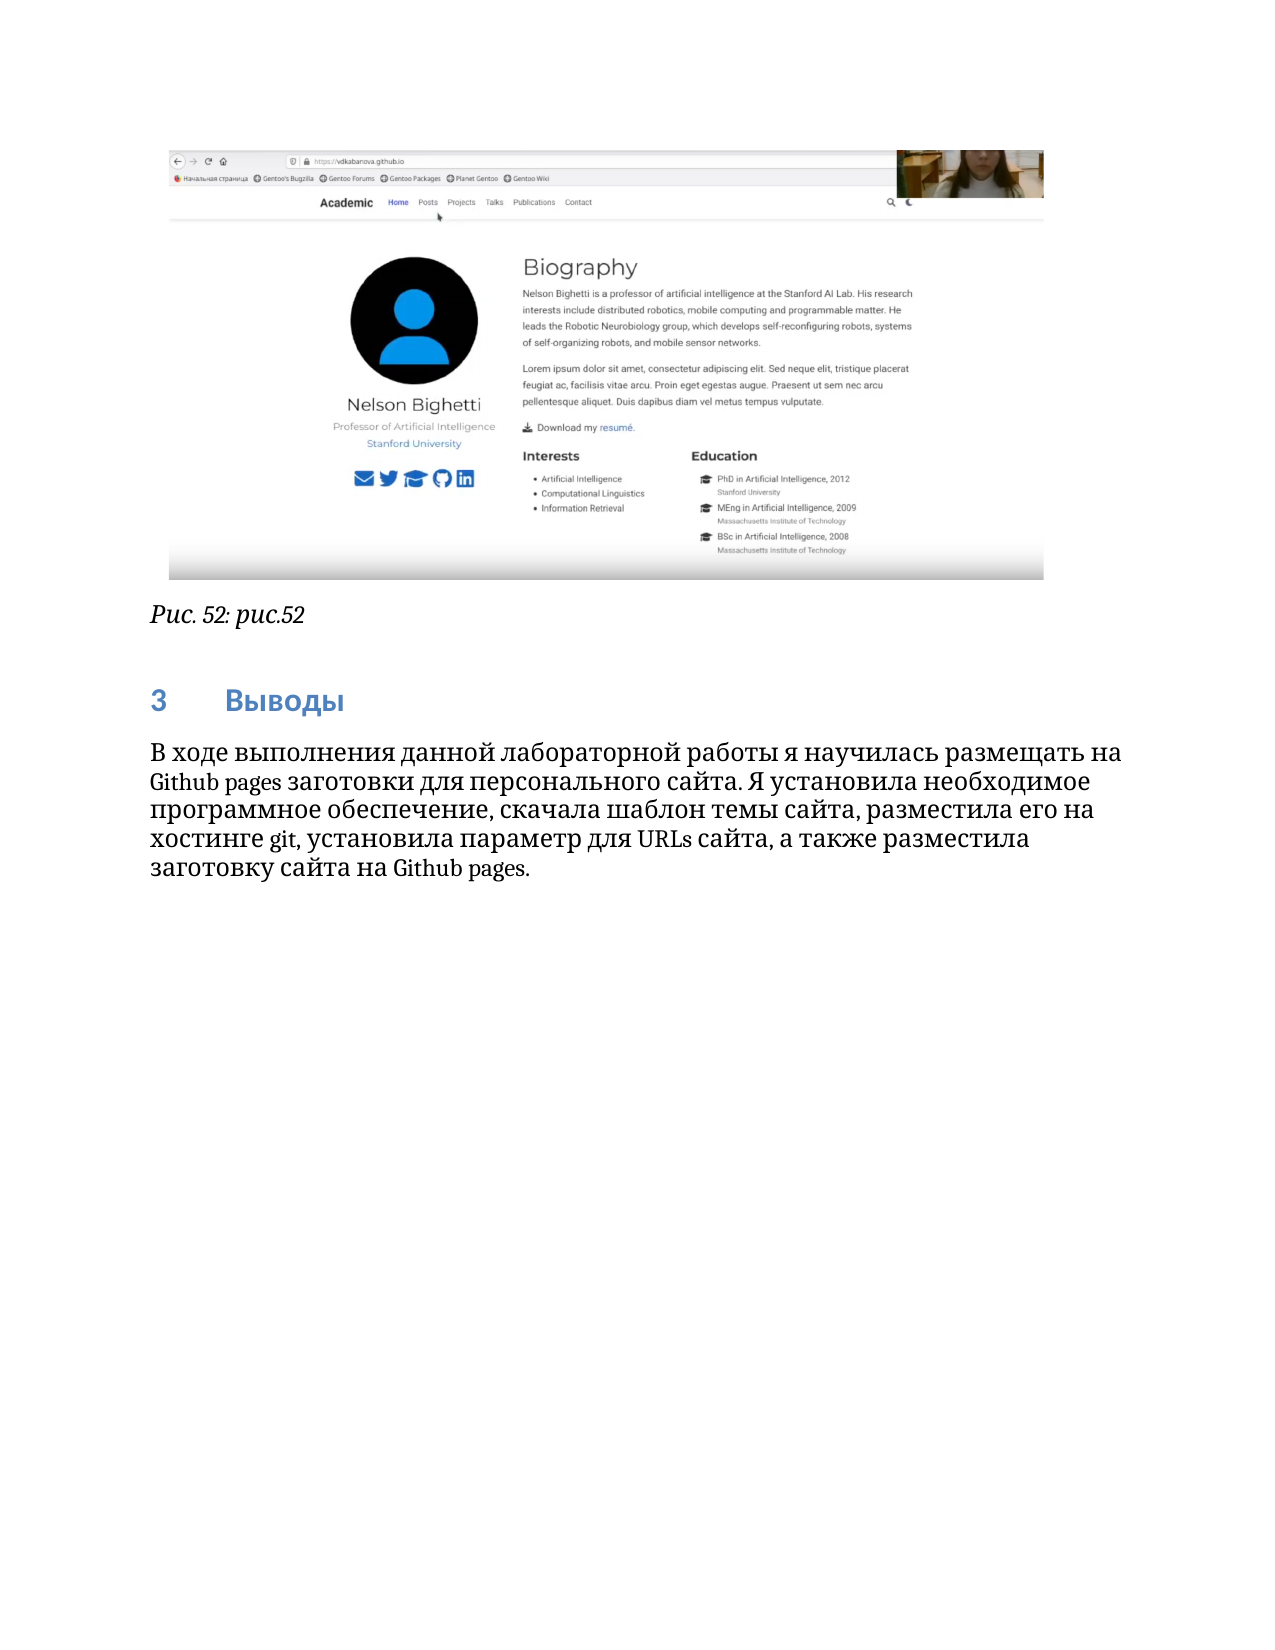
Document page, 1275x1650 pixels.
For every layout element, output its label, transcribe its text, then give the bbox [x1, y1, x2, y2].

picture [168, 150, 1044, 580]
text Рис. 52: рис.52 [150, 601, 1125, 629]
text В ходе выполнения данной лабораторной работы я научилась размещать на Github pages заготовки для персонального сайта. Я установила необходимое программное обеспечение, скачала шаблон темы сайта, разместила его на хостинге git, установила параметр для URLs сайта, а также разместила заготовку сайта на Github pages. [150, 739, 1125, 883]
subtitle 3 Выводы [150, 679, 1125, 720]
